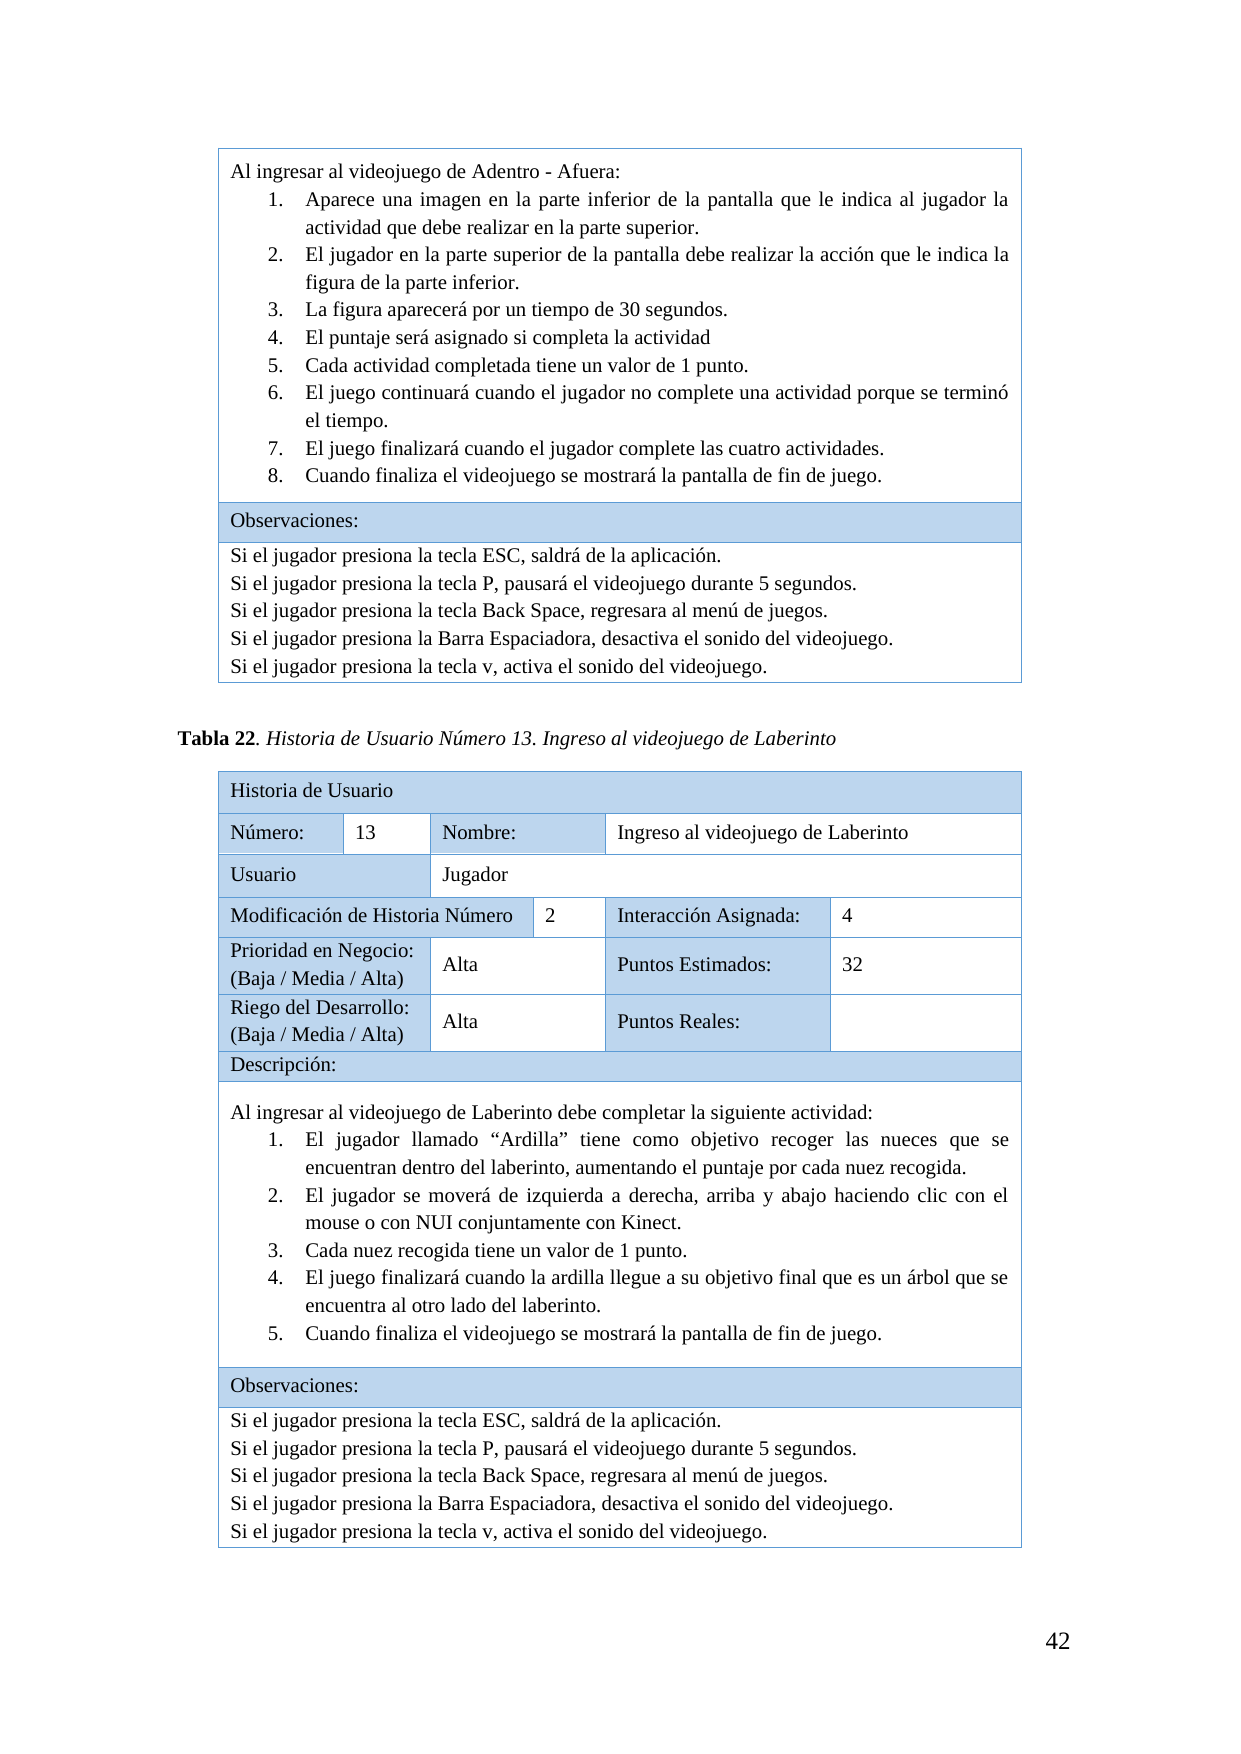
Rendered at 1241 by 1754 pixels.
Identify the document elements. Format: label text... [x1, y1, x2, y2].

table_cell Riego del Desarrollo: (Baja / Media / Alta) [219, 995, 430, 1051]
table_cell Observaciones: [219, 1368, 1021, 1407]
table_cell Nombre: [431, 814, 605, 853]
table_header Historia de Usuario [219, 772, 1021, 813]
table_cell Prioridad en Negocio: (Baja / Media / Alta) [219, 938, 430, 994]
table_cell Alta [431, 995, 605, 1051]
table_cell Usuario [219, 855, 430, 897]
text Tabla 22. Historia de Usuario Número 13. Ingreso al videojuego de Laberinto [177, 726, 1063, 750]
table_cell [831, 995, 1021, 1051]
table_cell 4 [831, 898, 1021, 937]
table_cell Si el jugador presiona la tecla ESC, saldrá de la aplicación. Si el jugador presiona la tecla P, pausará el videojuego durante 5 segundos. Si el jugador presiona la tecla Back Space, regresara al menú de juegos. Si el jugador presiona la Barra Espaciadora, desactiva el sonido del videojuego. Si el jugador presiona la tecla v, activa el sonido del videojuego. [219, 543, 1021, 682]
table_cell Número: [219, 814, 343, 853]
table_cell 32 [831, 938, 1021, 994]
table_cell Al ingresar al videojuego de Adentro - Afuera: Aparece una imagen en la parte inferior de la pantalla que le indica al jugador la actividad que debe realizar en la parte superior. El jugador en la parte superior de la pantalla debe realizar la acción que le indica la figura de la parte inferior. La figura aparecerá por un tiempo de 30 segundos. El puntaje será asignado si completa la actividad Cada actividad completada tiene un valor de 1 punto. El juego continuará cuando el jugador no complete una actividad porque se terminó el tiempo. El juego finalizará cuando el jugador complete las cuatro actividades. Cuando finaliza el videojuego se mostrará la pantalla de fin de juego. [219, 149, 1021, 502]
table_cell Modificación de Historia Número [219, 898, 533, 937]
table_cell Si el jugador presiona la tecla ESC, saldrá de la aplicación. Si el jugador presiona la tecla P, pausará el videojuego durante 5 segundos. Si el jugador presiona la tecla Back Space, regresara al menú de juegos. Si el jugador presiona la Barra Espaciadora, desactiva el sonido del videojuego. Si el jugador presiona la tecla v, activa el sonido del videojuego. [219, 1408, 1021, 1547]
table_cell Interacción Asignada: [606, 898, 830, 937]
table_cell Puntos Estimados: [606, 938, 830, 994]
table_cell Al ingresar al videojuego de Laberinto debe completar la siguiente actividad: El jugador llamado “Ardilla” tiene como objetivo recoger las nueces que se encuentran dentro del laberinto, aumentando el puntaje por cada nuez recogida. El jugador se moverá de izquierda a derecha, arriba y abajo haciendo clic con el mouse o con NUI conjuntamente con Kinect. Cada nuez recogida tiene un valor de 1 punto. El juego finalizará cuando la ardilla llegue a su objetivo final que es un árbol que se encuentra al otro lado del laberinto. Cuando finaliza el videojuego se mostrará la pantalla de fin de juego. [219, 1082, 1021, 1367]
table_cell Puntos Reales: [606, 995, 830, 1051]
table_cell 2 [534, 898, 605, 937]
table_cell Descripción: [219, 1052, 1021, 1081]
table_cell Jugador [431, 855, 1021, 897]
table_cell 13 [344, 814, 430, 853]
table_cell Alta [431, 938, 605, 994]
table_cell Ingreso al videojuego de Laberinto [606, 814, 1021, 853]
table_cell Observaciones: [219, 503, 1021, 542]
